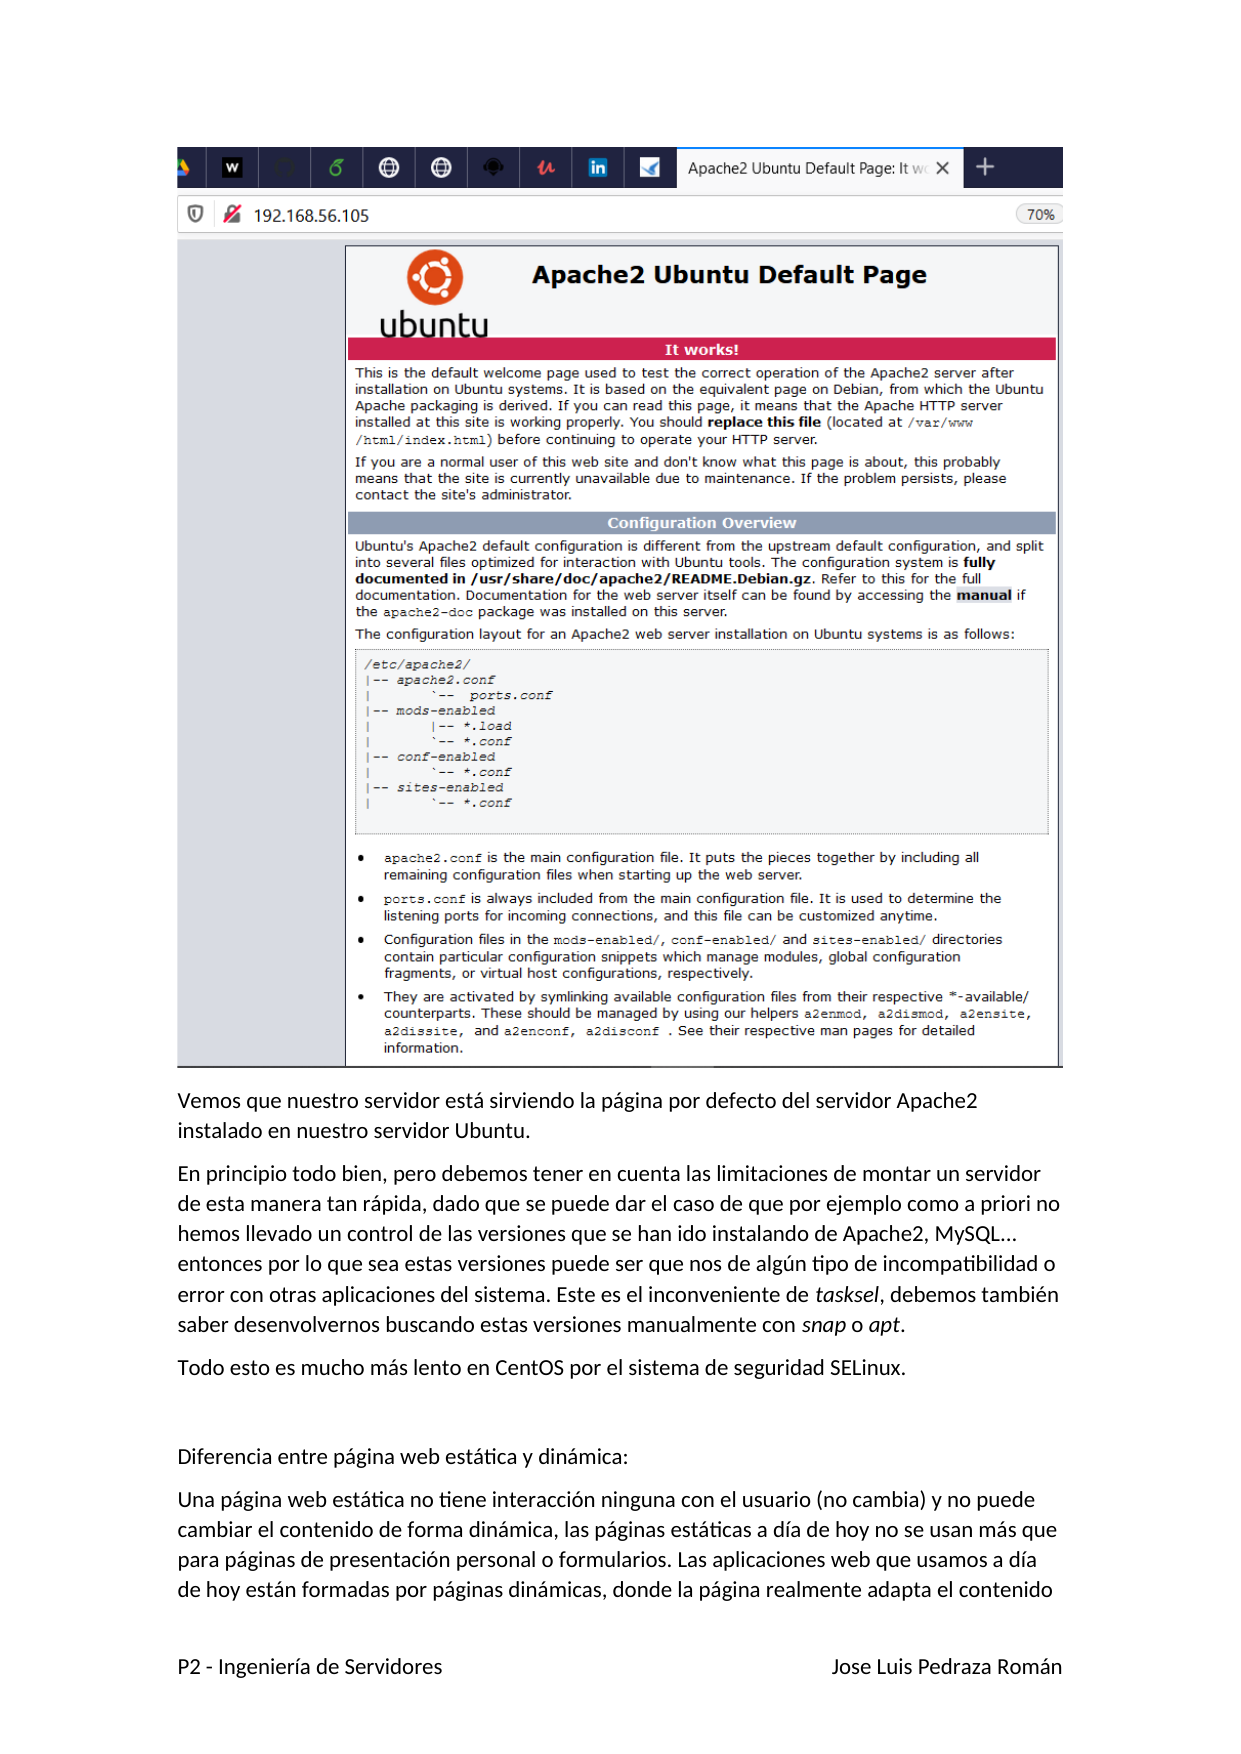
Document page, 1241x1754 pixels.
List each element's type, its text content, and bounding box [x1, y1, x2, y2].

text Vemos que nuestro servidor está sirviendo la página por defecto del servidor Apache2 instalado en nuestro servidor Ubuntu. [177, 1086, 1063, 1144]
picture [177, 147, 1063, 1068]
text Todo esto es mucho más lento en CentOS por el sistema de seguridad SELinux. [177, 1353, 1063, 1381]
text En principio todo bien, pero debemos tener en cuenta las limitaciones de montar un servidor de esta manera tan rápida, dado que se puede dar el caso de que por ejemplo como a priori no hemos llevado un control de las versiones que se han ido instalando de Apache2, MySQL... entonces por lo que sea estas versiones puede ser que nos de algún tipo de incompatibilidad o error con otras aplicaciones del sistema. Este es el inconveniente de tasksel, debemos también saber desenvolvernos buscando estas versiones manualmente con snap o apt. [177, 1159, 1063, 1338]
text Diferencia entre página web estática y dinámica: [177, 1442, 1063, 1470]
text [177, 1485, 1063, 1604]
